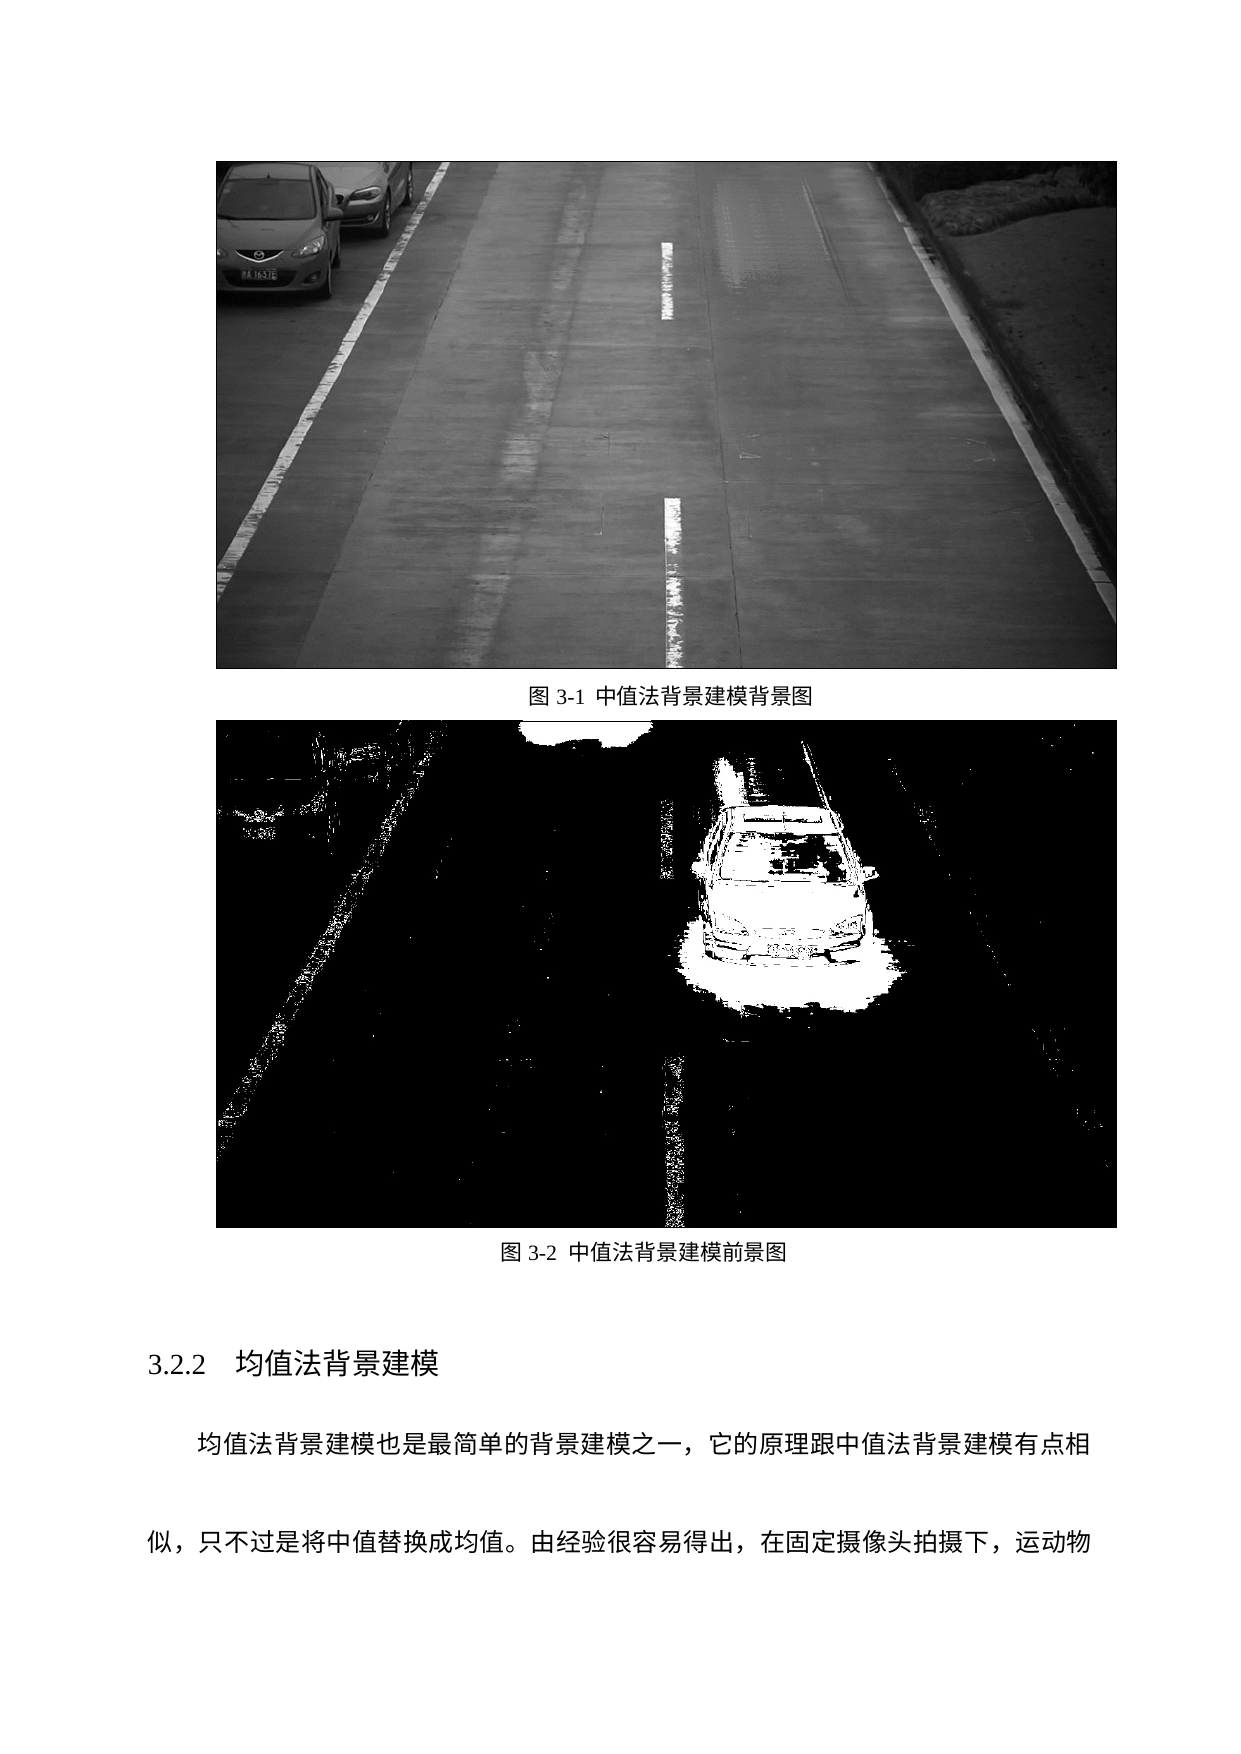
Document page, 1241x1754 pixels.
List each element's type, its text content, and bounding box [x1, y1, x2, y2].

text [148, 1410, 1092, 1573]
list 均值法背景建模 [148, 1329, 1092, 1394]
picture [217, 162, 1116, 668]
picture [217, 722, 1116, 1227]
